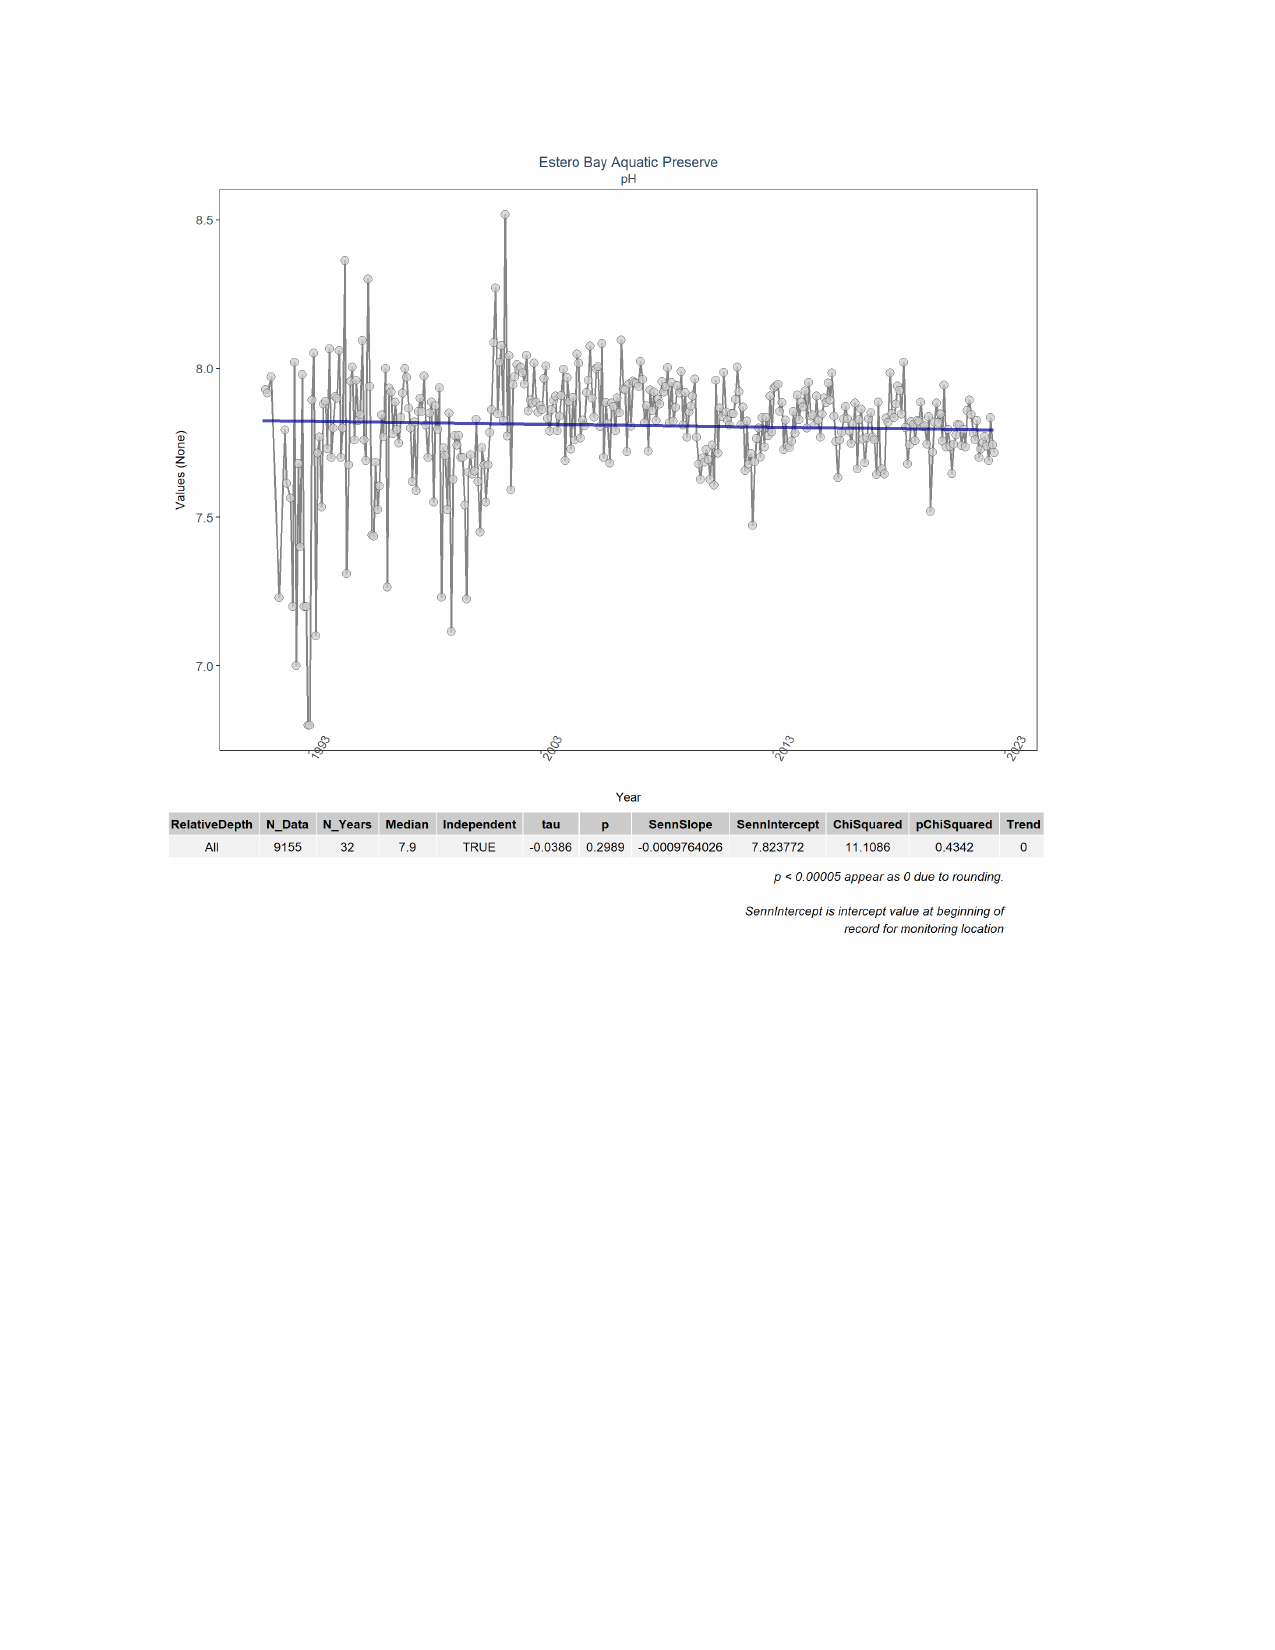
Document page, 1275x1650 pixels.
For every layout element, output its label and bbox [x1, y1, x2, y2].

picture [168, 150, 1044, 938]
